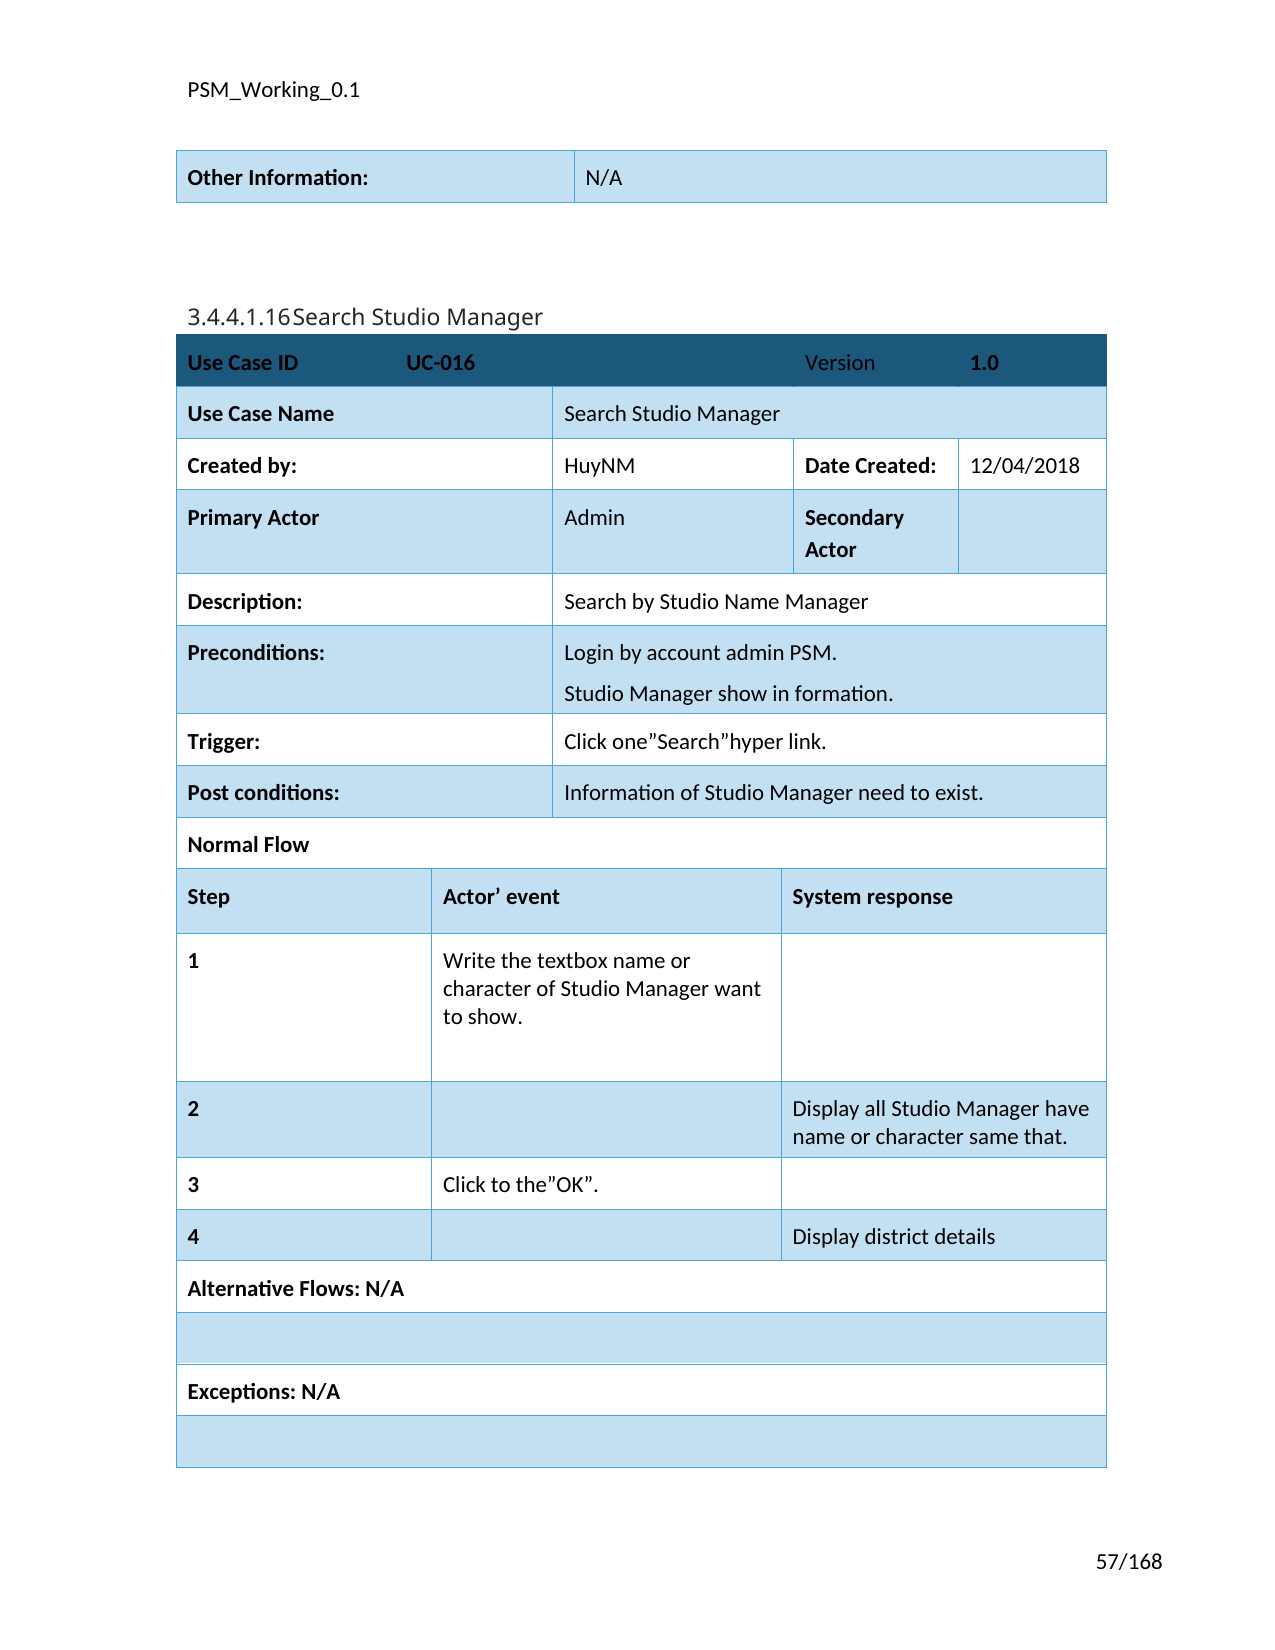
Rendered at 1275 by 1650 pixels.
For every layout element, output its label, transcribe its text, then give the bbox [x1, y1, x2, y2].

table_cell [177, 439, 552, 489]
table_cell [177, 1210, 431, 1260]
subtitle Search Studio Manager [187, 301, 1125, 332]
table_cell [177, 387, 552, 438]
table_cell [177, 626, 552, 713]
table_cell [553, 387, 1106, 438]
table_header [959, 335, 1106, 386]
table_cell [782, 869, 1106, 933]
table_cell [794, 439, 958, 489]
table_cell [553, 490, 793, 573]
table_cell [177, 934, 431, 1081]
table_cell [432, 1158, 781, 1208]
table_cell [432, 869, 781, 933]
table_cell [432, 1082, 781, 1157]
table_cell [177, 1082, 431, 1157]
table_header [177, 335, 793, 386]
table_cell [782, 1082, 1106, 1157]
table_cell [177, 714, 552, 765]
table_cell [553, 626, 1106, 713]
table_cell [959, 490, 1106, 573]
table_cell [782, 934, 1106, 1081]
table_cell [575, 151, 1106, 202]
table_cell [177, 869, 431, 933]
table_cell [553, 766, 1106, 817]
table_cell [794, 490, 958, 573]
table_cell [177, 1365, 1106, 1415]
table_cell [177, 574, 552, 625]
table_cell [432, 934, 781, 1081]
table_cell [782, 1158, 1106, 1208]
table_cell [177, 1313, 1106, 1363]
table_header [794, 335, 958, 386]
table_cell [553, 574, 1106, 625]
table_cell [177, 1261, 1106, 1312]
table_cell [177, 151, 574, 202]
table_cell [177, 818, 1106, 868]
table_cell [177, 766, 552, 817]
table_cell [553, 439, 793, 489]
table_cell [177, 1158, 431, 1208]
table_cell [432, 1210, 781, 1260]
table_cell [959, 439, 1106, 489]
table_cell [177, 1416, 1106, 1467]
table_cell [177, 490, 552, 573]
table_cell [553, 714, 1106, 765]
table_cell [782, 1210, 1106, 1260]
